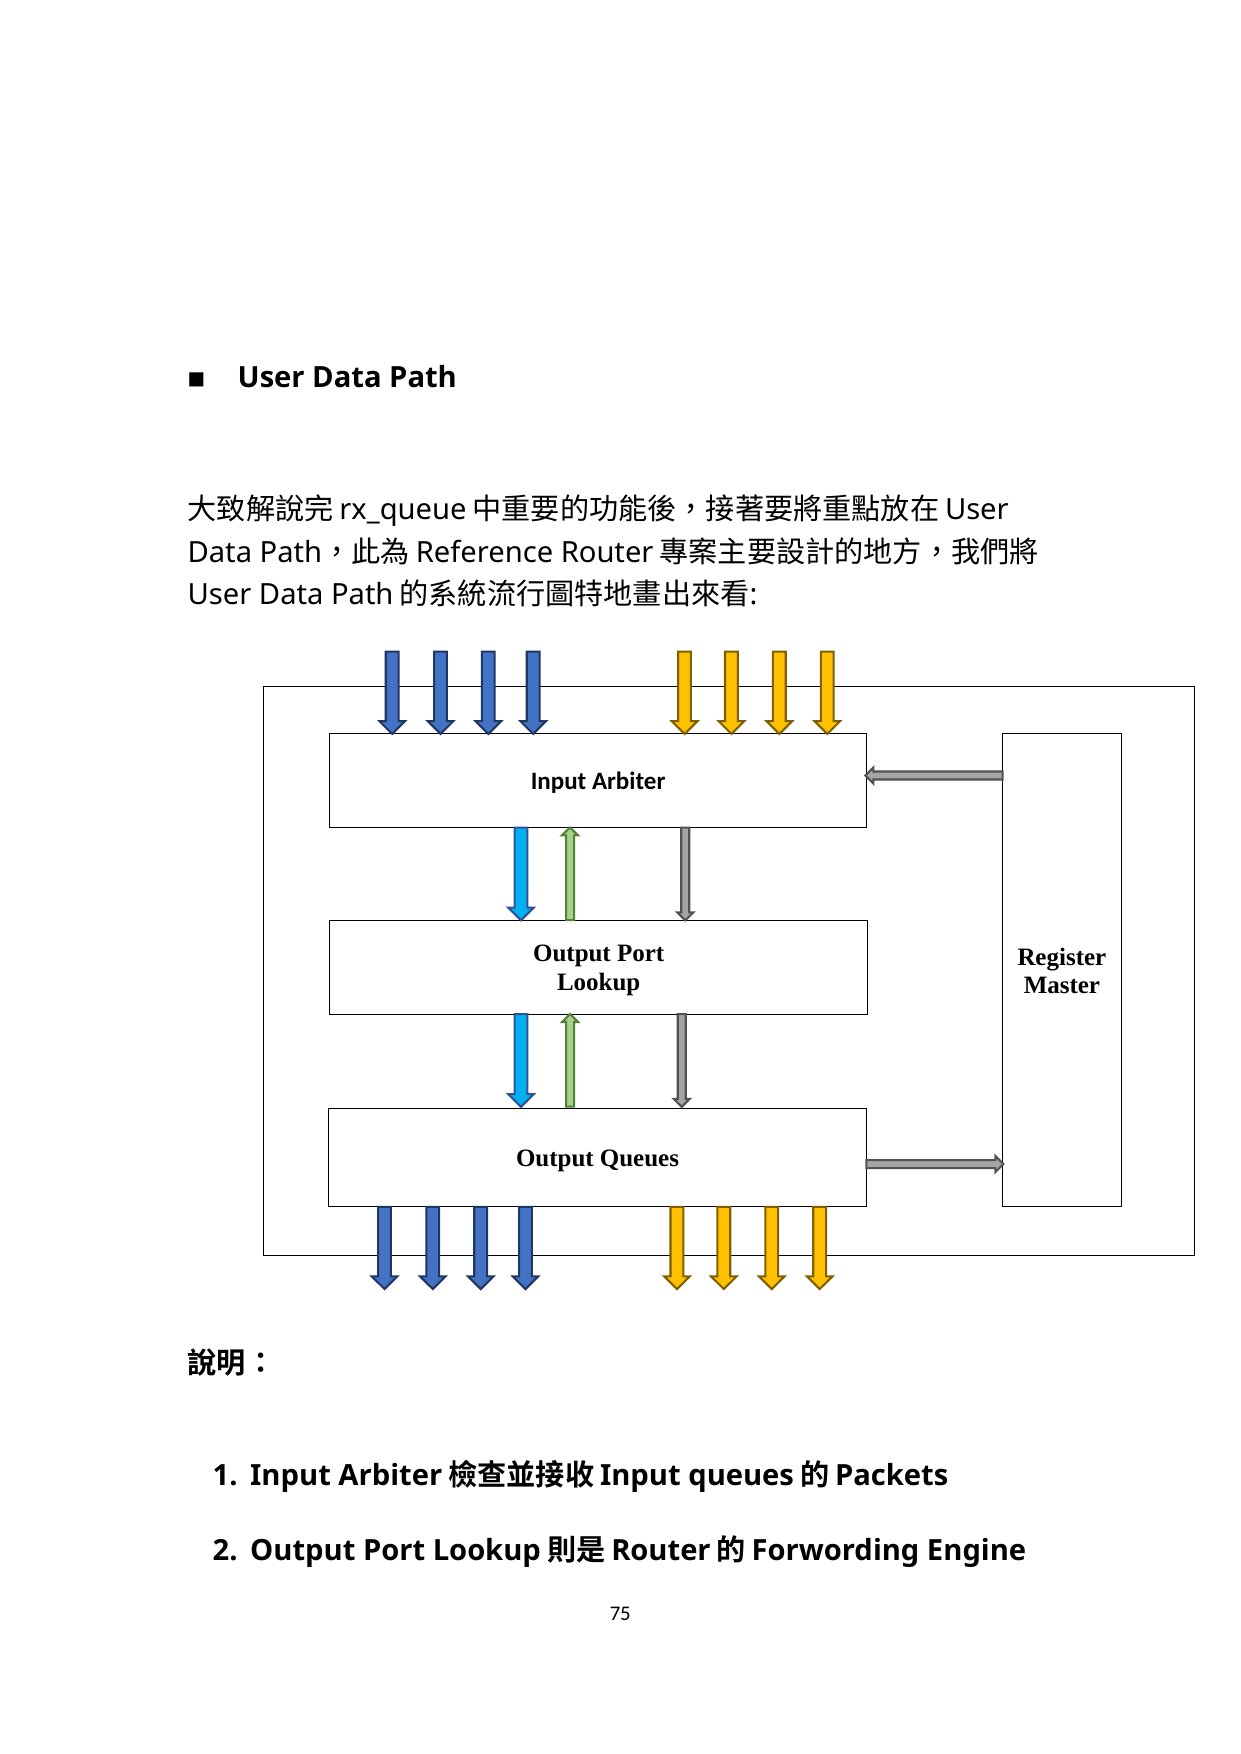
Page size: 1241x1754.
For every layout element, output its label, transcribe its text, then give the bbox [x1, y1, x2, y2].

text 大致解說完rx_queue中重要的功能後，接著要將重點放在User Data Path，此為Reference Router專案主要設計的地方，我們將User Data Path的系統流行圖特地畫出來看: [187, 486, 1053, 613]
list Input Arbiter檢查並接收Input queues的Packets [212, 1436, 1053, 1511]
list Output Port Lookup則是Router的Forwording Engine [212, 1511, 1053, 1586]
text 說明： [187, 1323, 1053, 1398]
list User Data Path [187, 356, 1053, 396]
